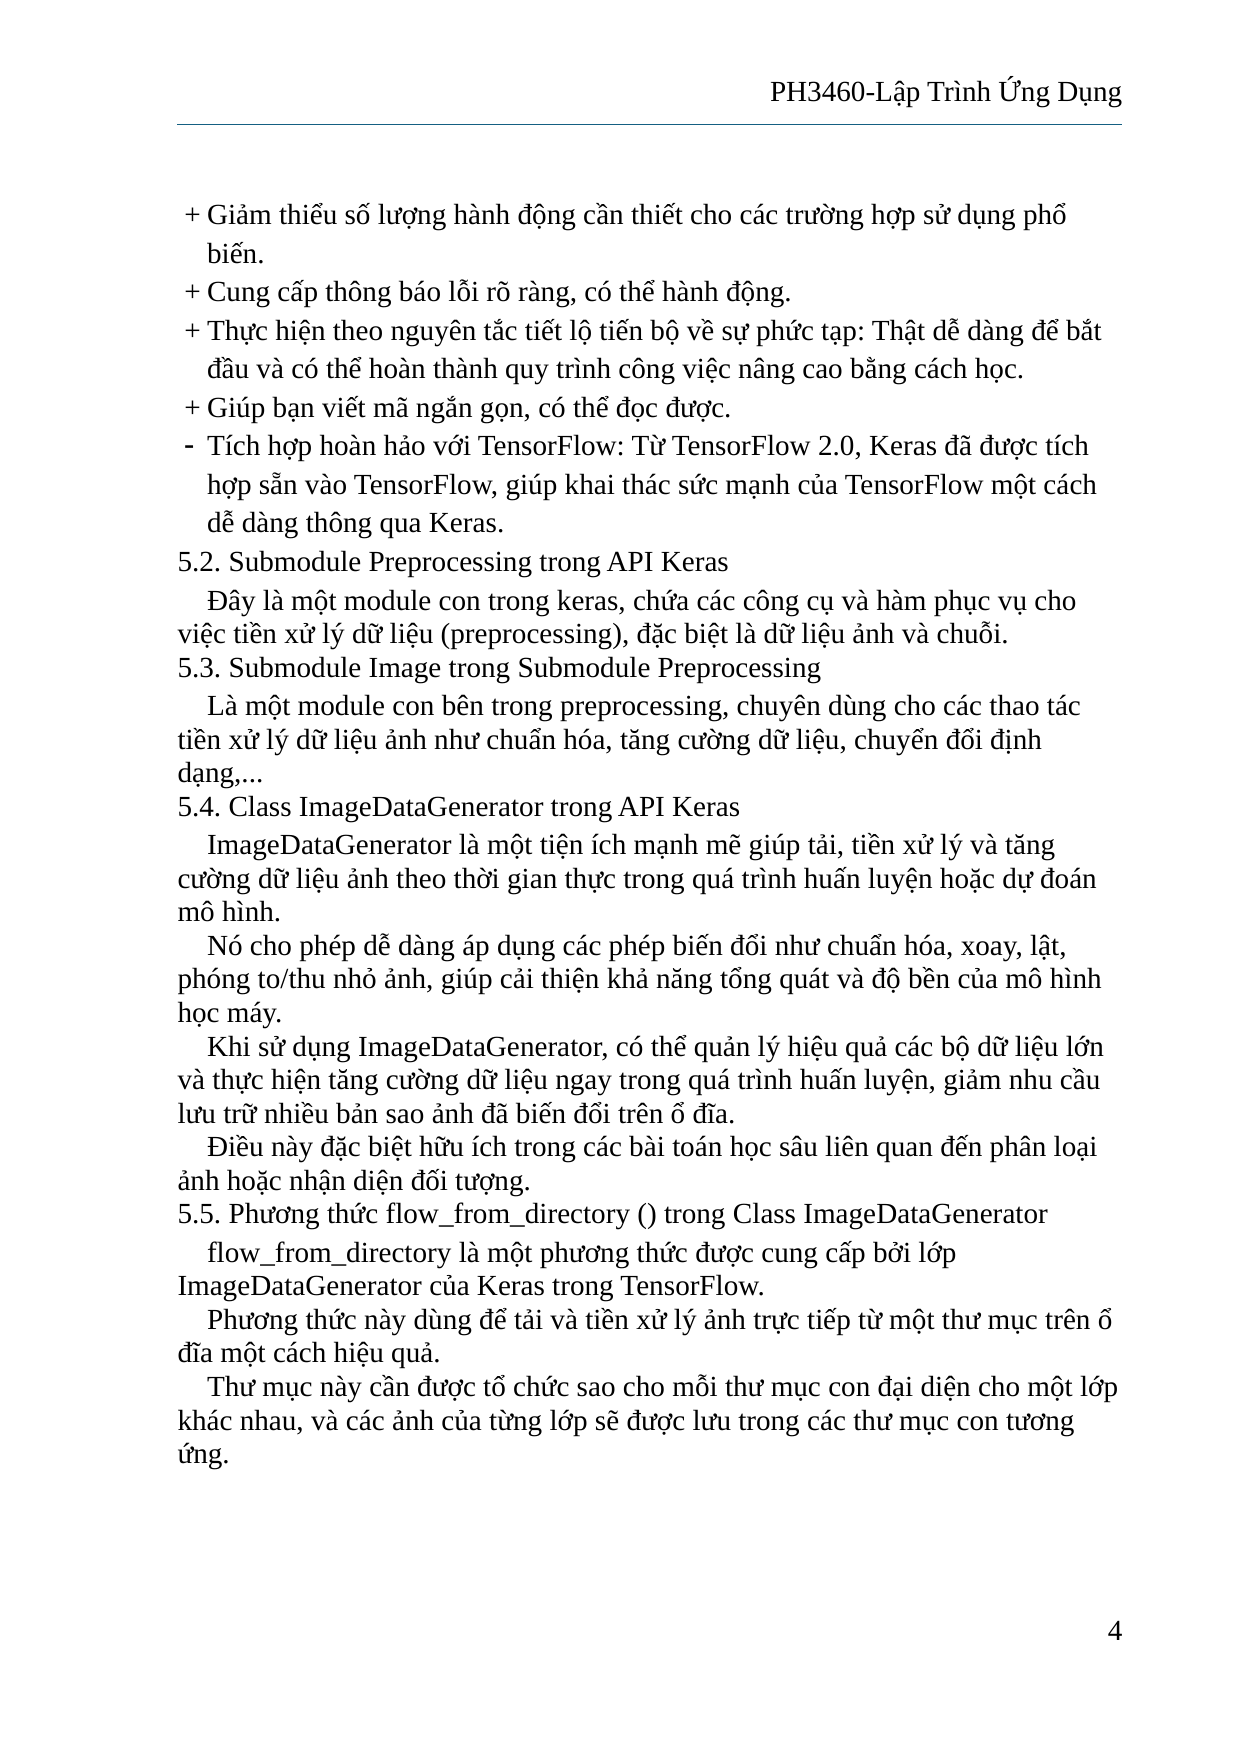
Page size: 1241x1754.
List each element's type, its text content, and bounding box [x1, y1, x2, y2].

text Phương thức này dùng để tải và tiền xử lý ảnh trực tiếp từ một thư mục trên ổ đĩa một cách hiệu quả. [177, 1302, 1122, 1369]
subtitle Submodule Preprocessing trong API Keras [177, 544, 1122, 578]
text ImageDataGenerator là một tiện ích mạnh mẽ giúp tải, tiền xử lý và tăng cường dữ liệu ảnh theo thời gian thực trong quá trình huấn luyện hoặc dự đoán mô hình. [177, 827, 1122, 928]
list Thực hiện theo nguyên tắc tiết lộ tiến bộ về sự phức tạp: Thật dễ dàng để bắt đầu và có thể hoàn thành quy trình công việc nâng cao bằng cách học. [184, 313, 1122, 385]
list Cung cấp thông báo lỗi rõ ràng, có thể hành động. [184, 274, 1122, 308]
text Khi sử dụng ImageDataGenerator, có thể quản lý hiệu quả các bộ dữ liệu lớn và thực hiện tăng cường dữ liệu ngay trong quá trình huấn luyện, giảm nhu cầu lưu trữ nhiều bản sao ảnh đã biến đổi trên ổ đĩa. [177, 1029, 1122, 1129]
text Là một module con bên trong preprocessing, chuyên dùng cho các thao tác tiền xử lý dữ liệu ảnh như chuẩn hóa, tăng cường dữ liệu, chuyển đổi định dạng,... [177, 688, 1122, 789]
text flow_from_directory là một phương thức được cung cấp bởi lớp ImageDataGenerator của Keras trong TensorFlow. [177, 1235, 1122, 1302]
list Giúp bạn viết mã ngắn gọn, có thể đọc được. [184, 390, 1122, 423]
text Nó cho phép dễ dàng áp dụng các phép biến đổi như chuẩn hóa, xoay, lật, phóng to/thu nhỏ ảnh, giúp cải thiện khả năng tổng quát và độ bền của mô hình học máy. [177, 928, 1122, 1029]
subtitle Submodule Image trong Submodule Preprocessing [177, 650, 1122, 683]
text Thư mục này cần được tổ chức sao cho mỗi thư mục con đại diện cho một lớp khác nhau, và các ảnh của từng lớp sẽ được lưu trong các thư mục con tương ứng. [177, 1369, 1122, 1470]
list Tích hợp hoàn hảo với TensorFlow: Từ TensorFlow 2.0, Keras đã được tích hợp sẵn vào TensorFlow, giúp khai thác sức mạnh của TensorFlow một cách dễ dàng thông qua Keras. [184, 428, 1122, 539]
subtitle Phương thức flow_from_directory () trong Class ImageDataGenerator [177, 1196, 1122, 1230]
text Điều này đặc biệt hữu ích trong các bài toán học sâu liên quan đến phân loại ảnh hoặc nhận diện đối tượng. [177, 1129, 1122, 1196]
list Giảm thiểu số lượng hành động cần thiết cho các trường hợp sử dụng phổ biến. [184, 197, 1122, 269]
subtitle Class ImageDataGenerator trong API Keras [177, 789, 1122, 822]
text Đây là một module con trong keras, chứa các công cụ và hàm phục vụ cho việc tiền xử lý dữ liệu (preprocessing), đặc biệt là dữ liệu ảnh và chuỗi. [177, 583, 1122, 650]
